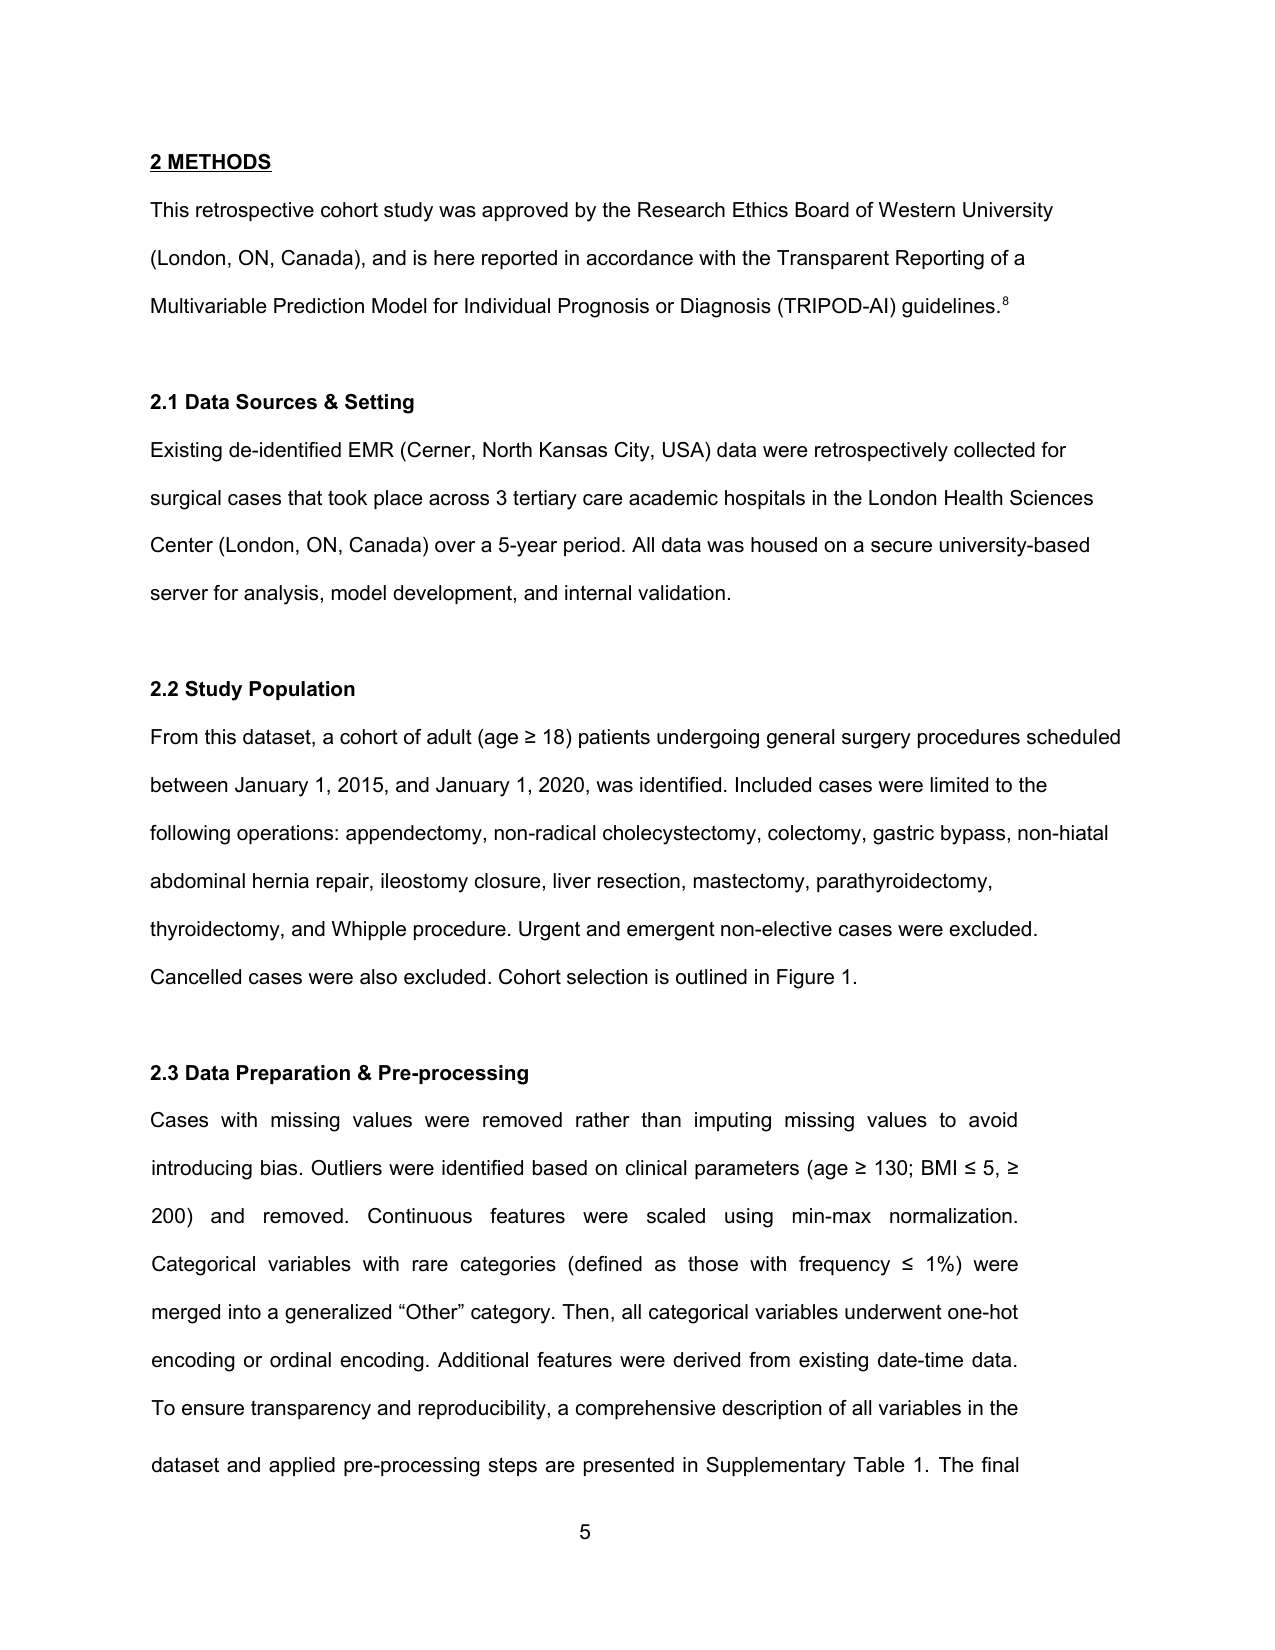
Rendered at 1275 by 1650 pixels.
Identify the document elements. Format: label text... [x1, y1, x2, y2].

subtitle 2 METHODS [150, 150, 1125, 174]
text Existing de-identified EMR (Cerner, North Kansas City, USA) data were retrospectively collected for surgical cases that took place across 3 tertiary care academic hospitals in the London Health Sciences Center (London, ON, Canada) over a 5-year period. All data was housed on a secure university-based server for analysis, model development, and internal validation. [150, 437, 1125, 605]
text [150, 1108, 1020, 1478]
subtitle 2.1 Data Sources & Setting [150, 389, 1125, 413]
subtitle 2.3 Data Preparation & Pre-processing [150, 1060, 1125, 1084]
subtitle 2.2 Study Population [150, 677, 1125, 701]
text This retrospective cohort study was approved by the Research Ethics Board of Western University (London, ON, Canada), and is here reported in accordance with the Transparent Reporting of a Multivariable Prediction Model for Individual Prognosis or Diagnosis (TRIPOD-AI) guidelines.8 [150, 198, 1125, 318]
